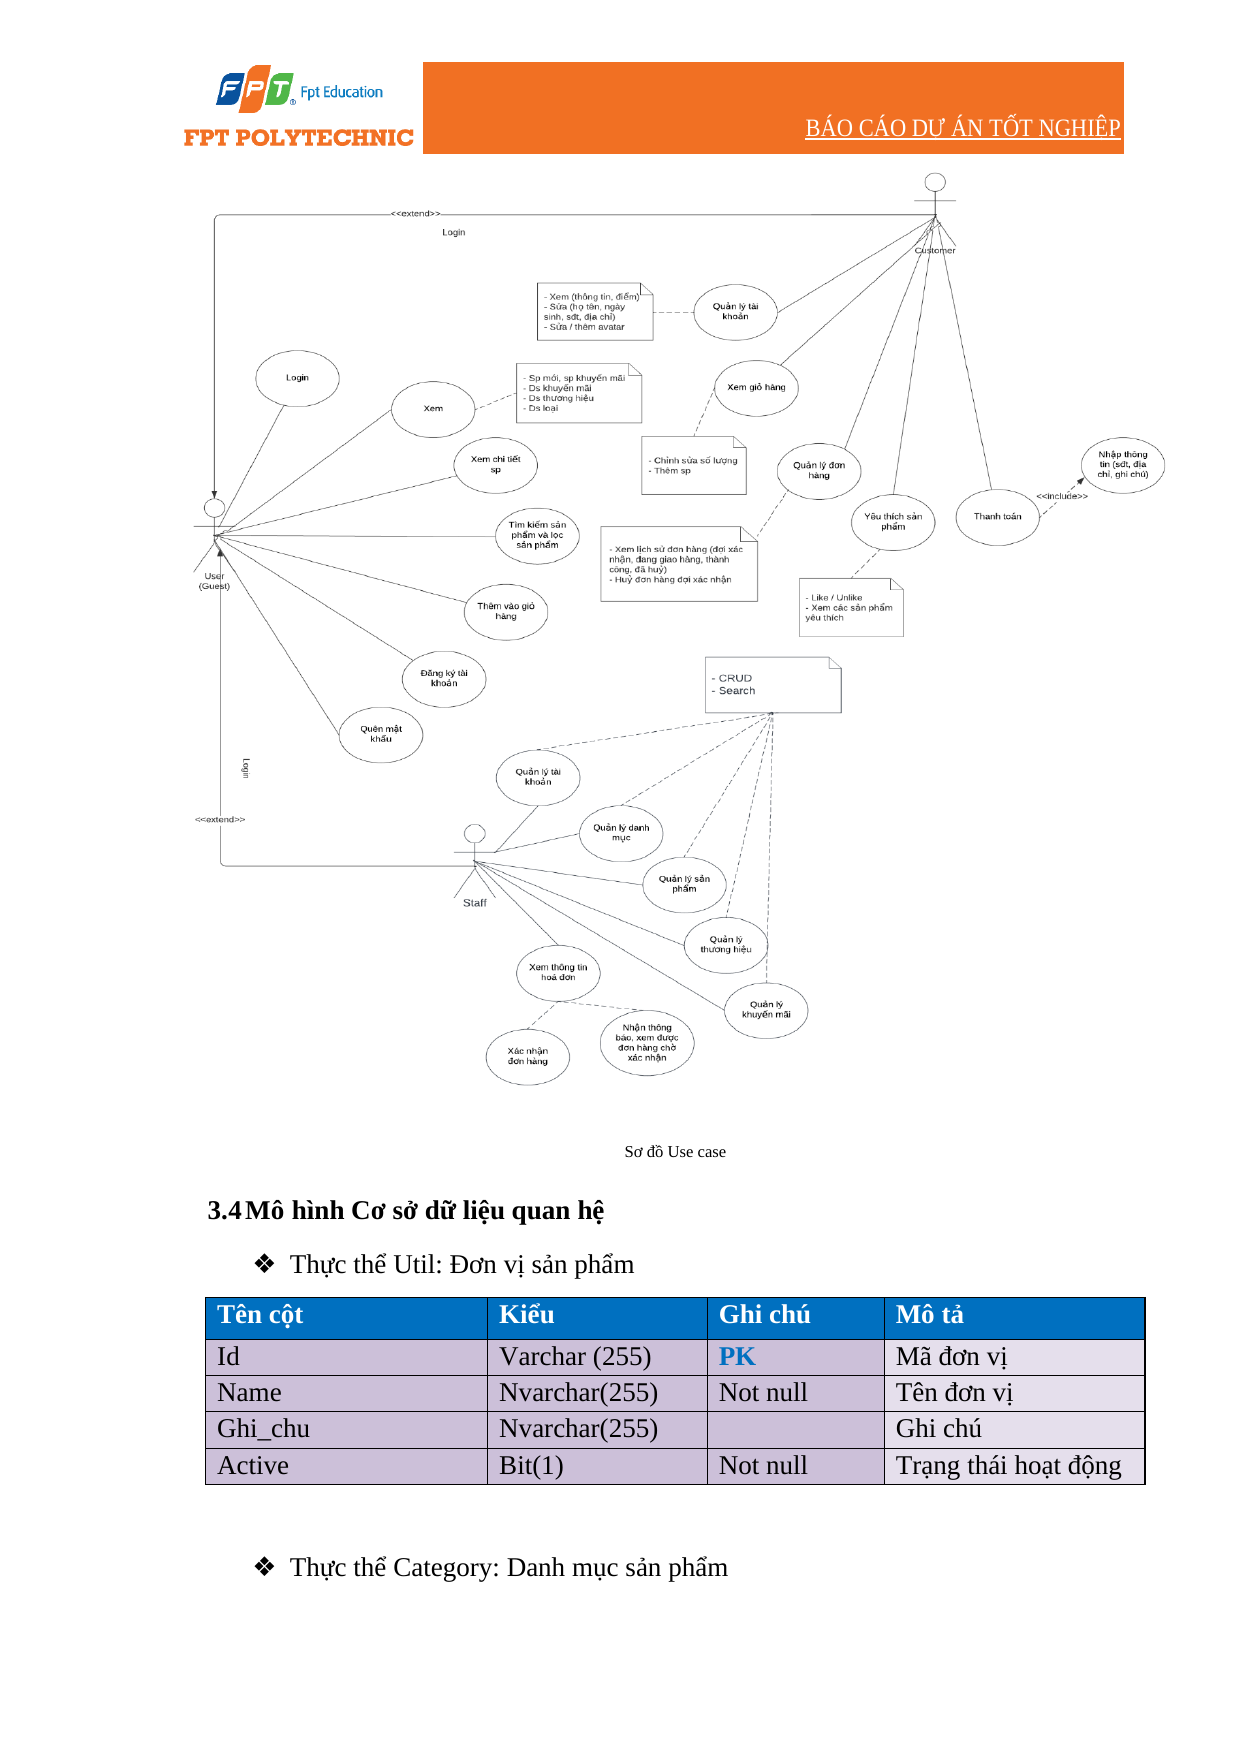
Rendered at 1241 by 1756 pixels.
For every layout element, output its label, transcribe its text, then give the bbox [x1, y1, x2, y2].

table_header Ghi chú [708, 1298, 884, 1339]
table_header Mô tả [885, 1298, 1144, 1339]
table_cell Bit(1) [488, 1449, 707, 1484]
text Sơ đồ Use case [142, 1142, 1209, 1161]
table_cell Ghi chú [885, 1412, 1144, 1448]
list Mô hình Cơ sở dữ liệu quan hệ [207, 1194, 1209, 1225]
table_cell Varchar (255) [488, 1340, 707, 1375]
table_cell PK [708, 1340, 884, 1375]
picture [141, 154, 1203, 1108]
table_cell Ghi_chu [206, 1412, 487, 1448]
list Thực thể Category: Danh mục sản phẩm [252, 1537, 1209, 1592]
table_cell Not null [708, 1449, 884, 1484]
table_cell Tên đơn vị [885, 1376, 1144, 1411]
table_cell Not null [708, 1376, 884, 1411]
table_header Kiểu [488, 1298, 707, 1339]
table_cell Nvarchar(255) [488, 1376, 707, 1411]
table_header Tên cột [206, 1298, 487, 1339]
table_cell [708, 1412, 884, 1448]
table_cell Name [206, 1376, 487, 1411]
table_cell Trạng thái hoạt động [885, 1449, 1144, 1484]
table_cell Active [206, 1449, 487, 1484]
table_cell Id [206, 1340, 487, 1375]
list Thực thể Util: Đơn vị sản phẩm [252, 1233, 1209, 1288]
picture [184, 65, 414, 146]
table_cell Nvarchar(255) [488, 1412, 707, 1448]
table_cell Mã đơn vị [885, 1340, 1144, 1375]
